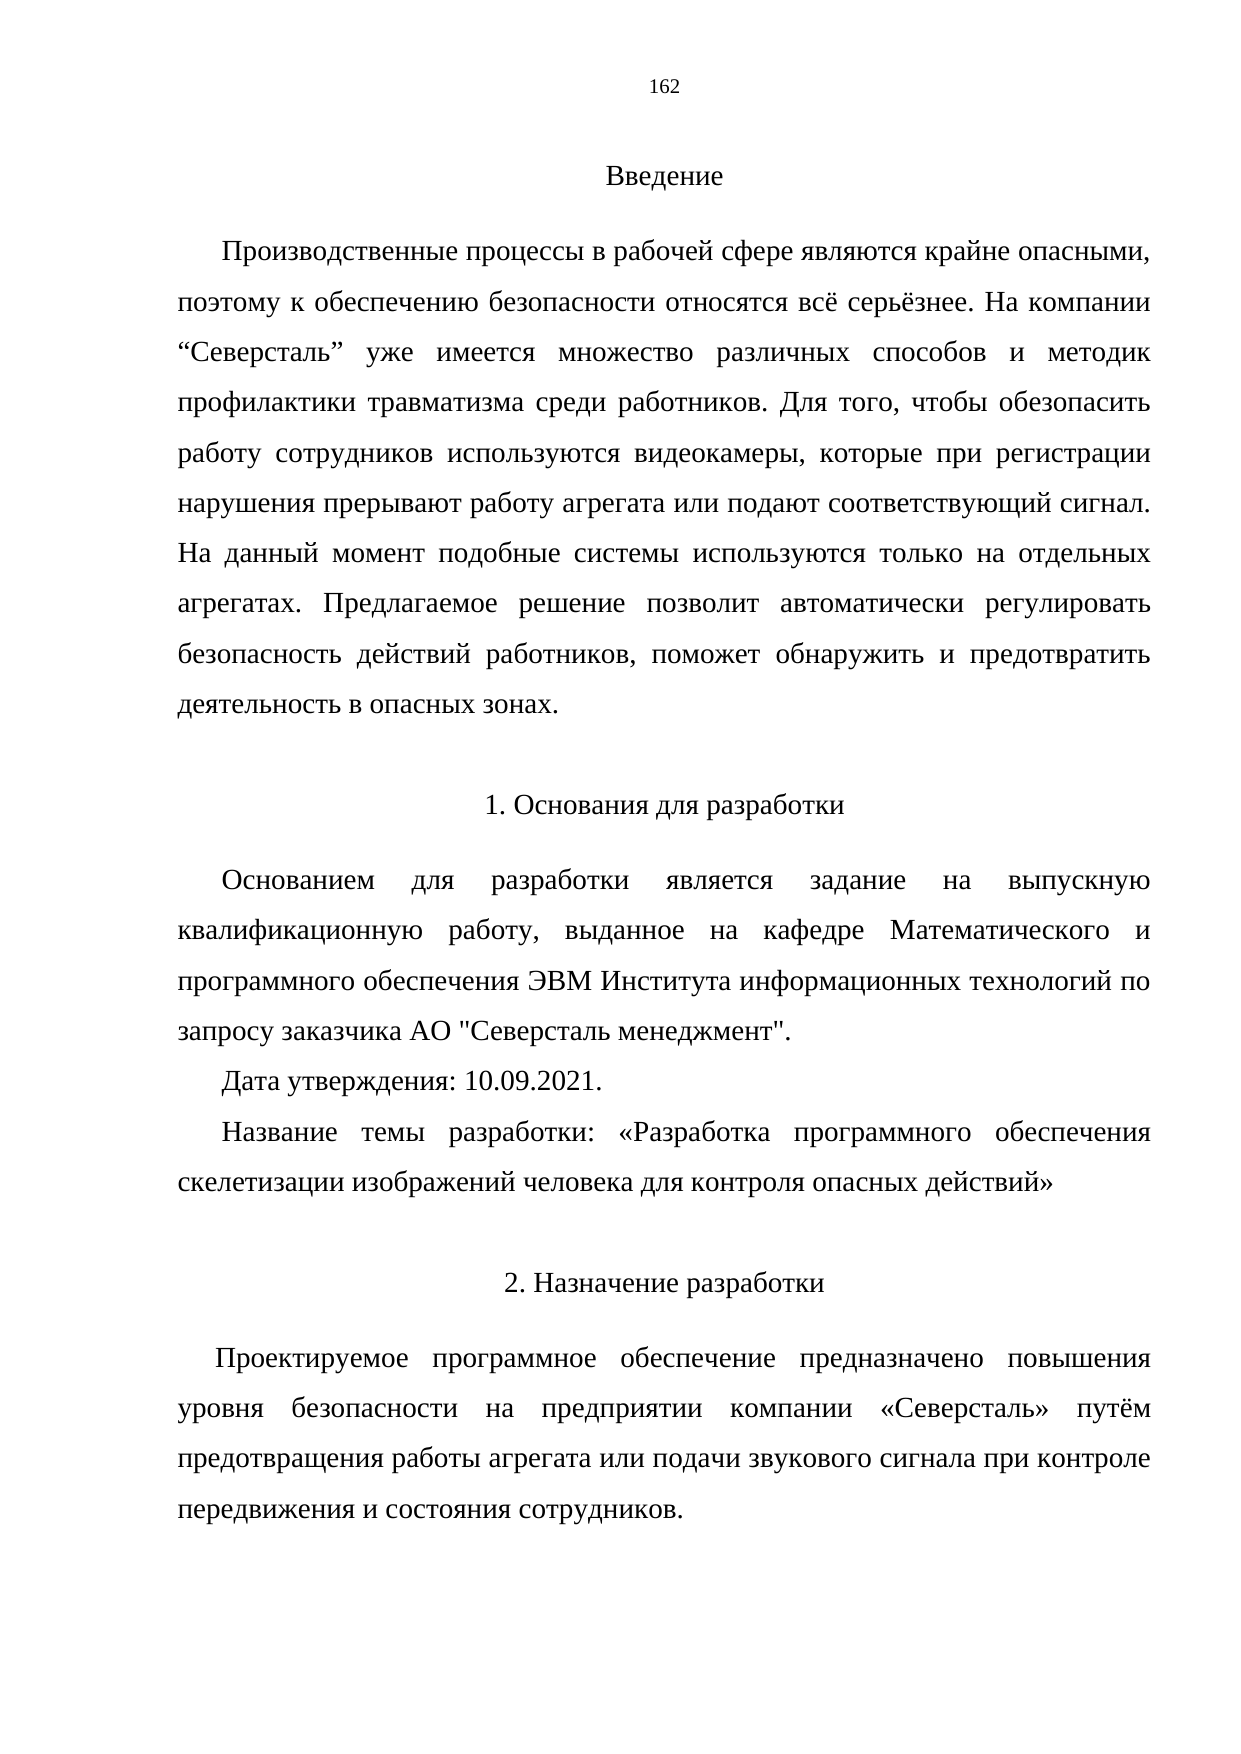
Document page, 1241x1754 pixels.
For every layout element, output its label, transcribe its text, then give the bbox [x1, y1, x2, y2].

text 1. Основания для разработки [177, 787, 1152, 820]
text Производственные процессы в рабочей сфере являются крайне опасными, поэтому к обеспечению безопасности относятся всё серьёзнее. На компании “Северсталь” уже имеется множество различных способов и методик профилактики травматизма среди работников. Для того, чтобы обезопасить работу сотрудников используются видеокамеры, которые при регистрации нарушения прерывают работу агрегата или подают соответствующий сигнал. На данный момент подобные системы используются только на отдельных агрегатах. Предлагаемое решение позволит автоматически регулировать безопасность действий работников, поможет обнаружить и предотвратить деятельность в опасных зонах. [177, 233, 1152, 720]
text Основанием для разработки является задание на выпускную квалификационную работу, выданное на кафедре Математического и программного обеспечения ЭВМ Института информационных технологий по запросу заказчика АО "Северсталь менеджмент". [177, 862, 1152, 1047]
text Название темы разработки: «Разработка программного обеспечения скелетизации изображений человека для контроля опасных действий» [177, 1114, 1152, 1198]
text 2. Назначение разработки [177, 1265, 1152, 1298]
text Проектируемое программное обеспечение предназначено повышения уровня безопасности на предприятии компании «Северсталь» путём предотвращения работы агрегата или подачи звукового сигнала при контроле передвижения и состояния сотрудников. [177, 1340, 1152, 1524]
text Введение [177, 158, 1152, 192]
text Дата утверждения: 10.09.2021. [177, 1063, 1152, 1097]
